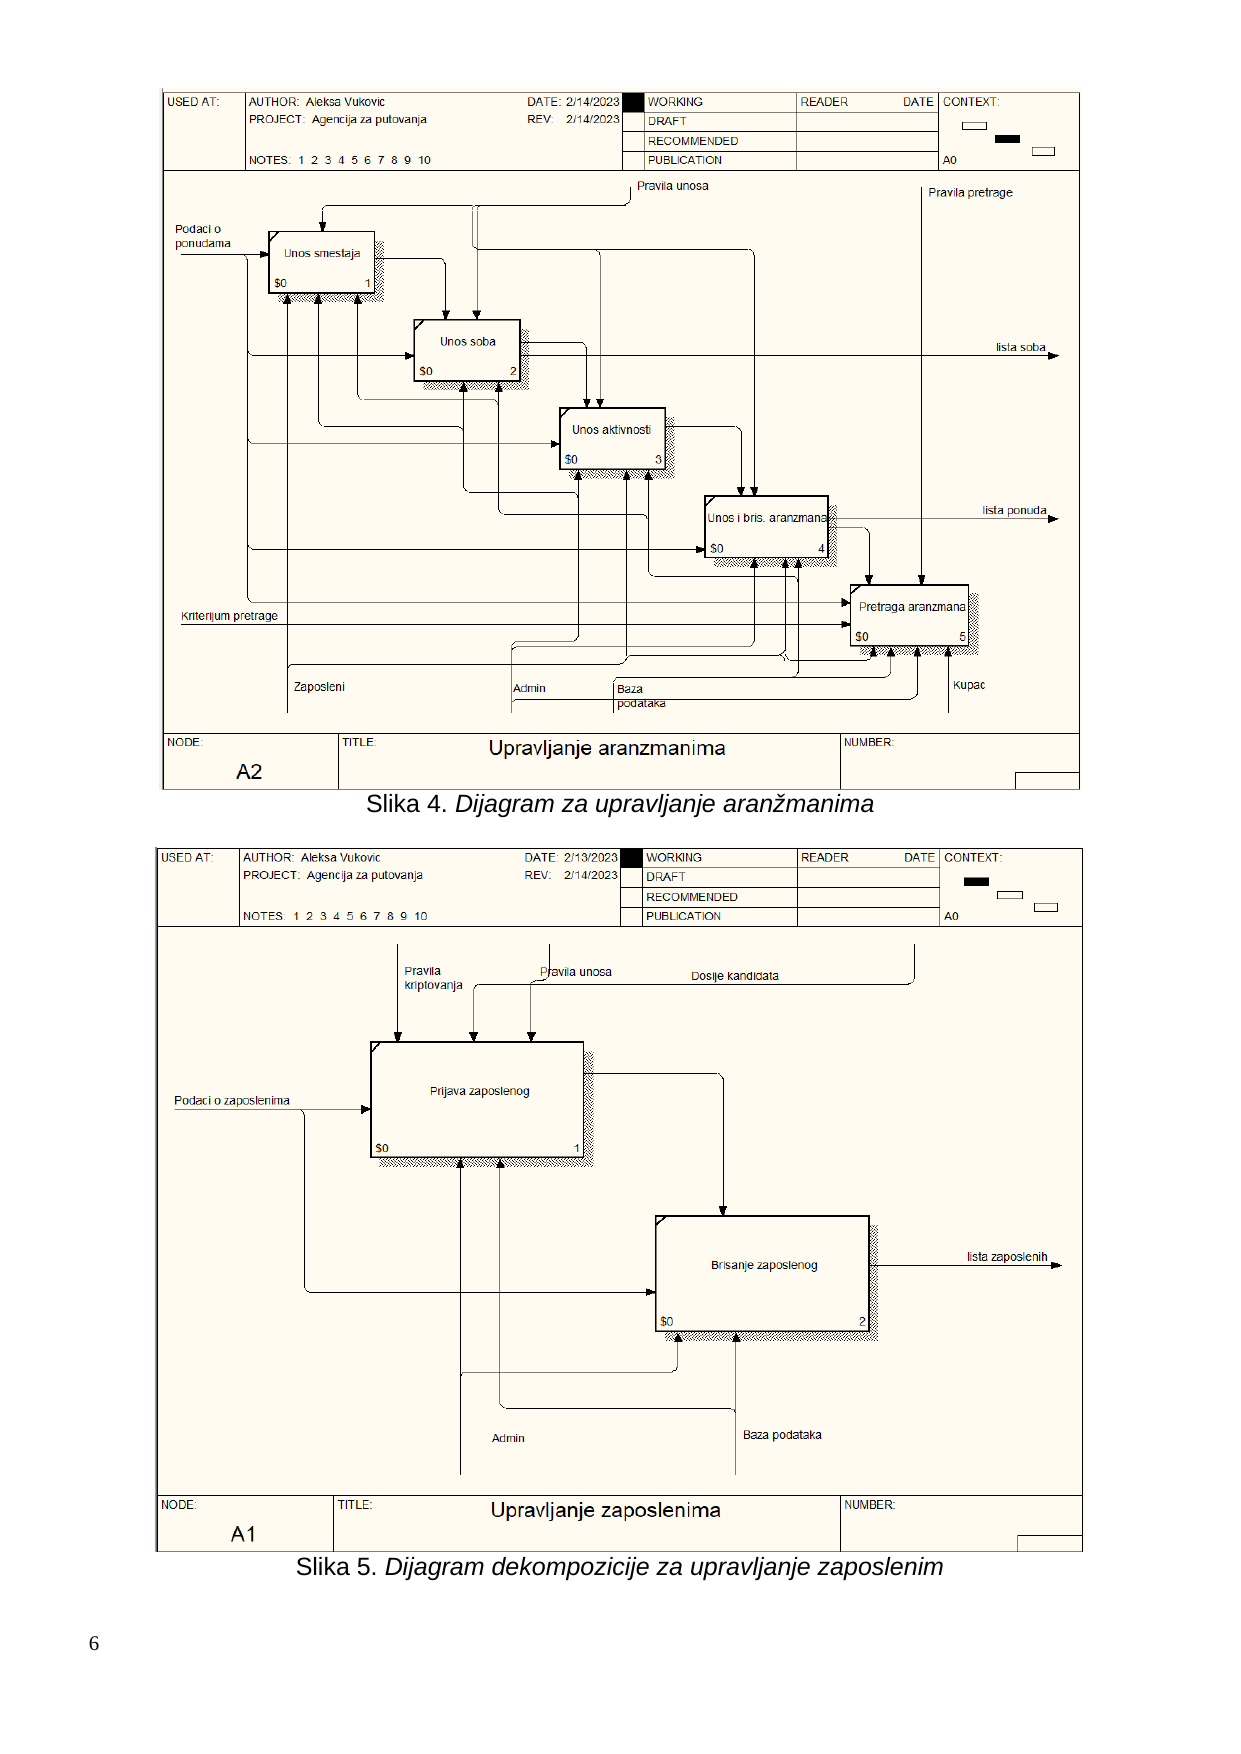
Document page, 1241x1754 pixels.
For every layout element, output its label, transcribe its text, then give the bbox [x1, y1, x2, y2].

text Slika 4. Dijagram za upravljanje аranžmanima [89, 789, 1152, 818]
picture [154, 847, 1086, 1552]
picture [158, 88, 1082, 790]
text Slika 5. Dijagram dekompozicije za upravljanje zaposlenim [89, 1552, 1152, 1581]
